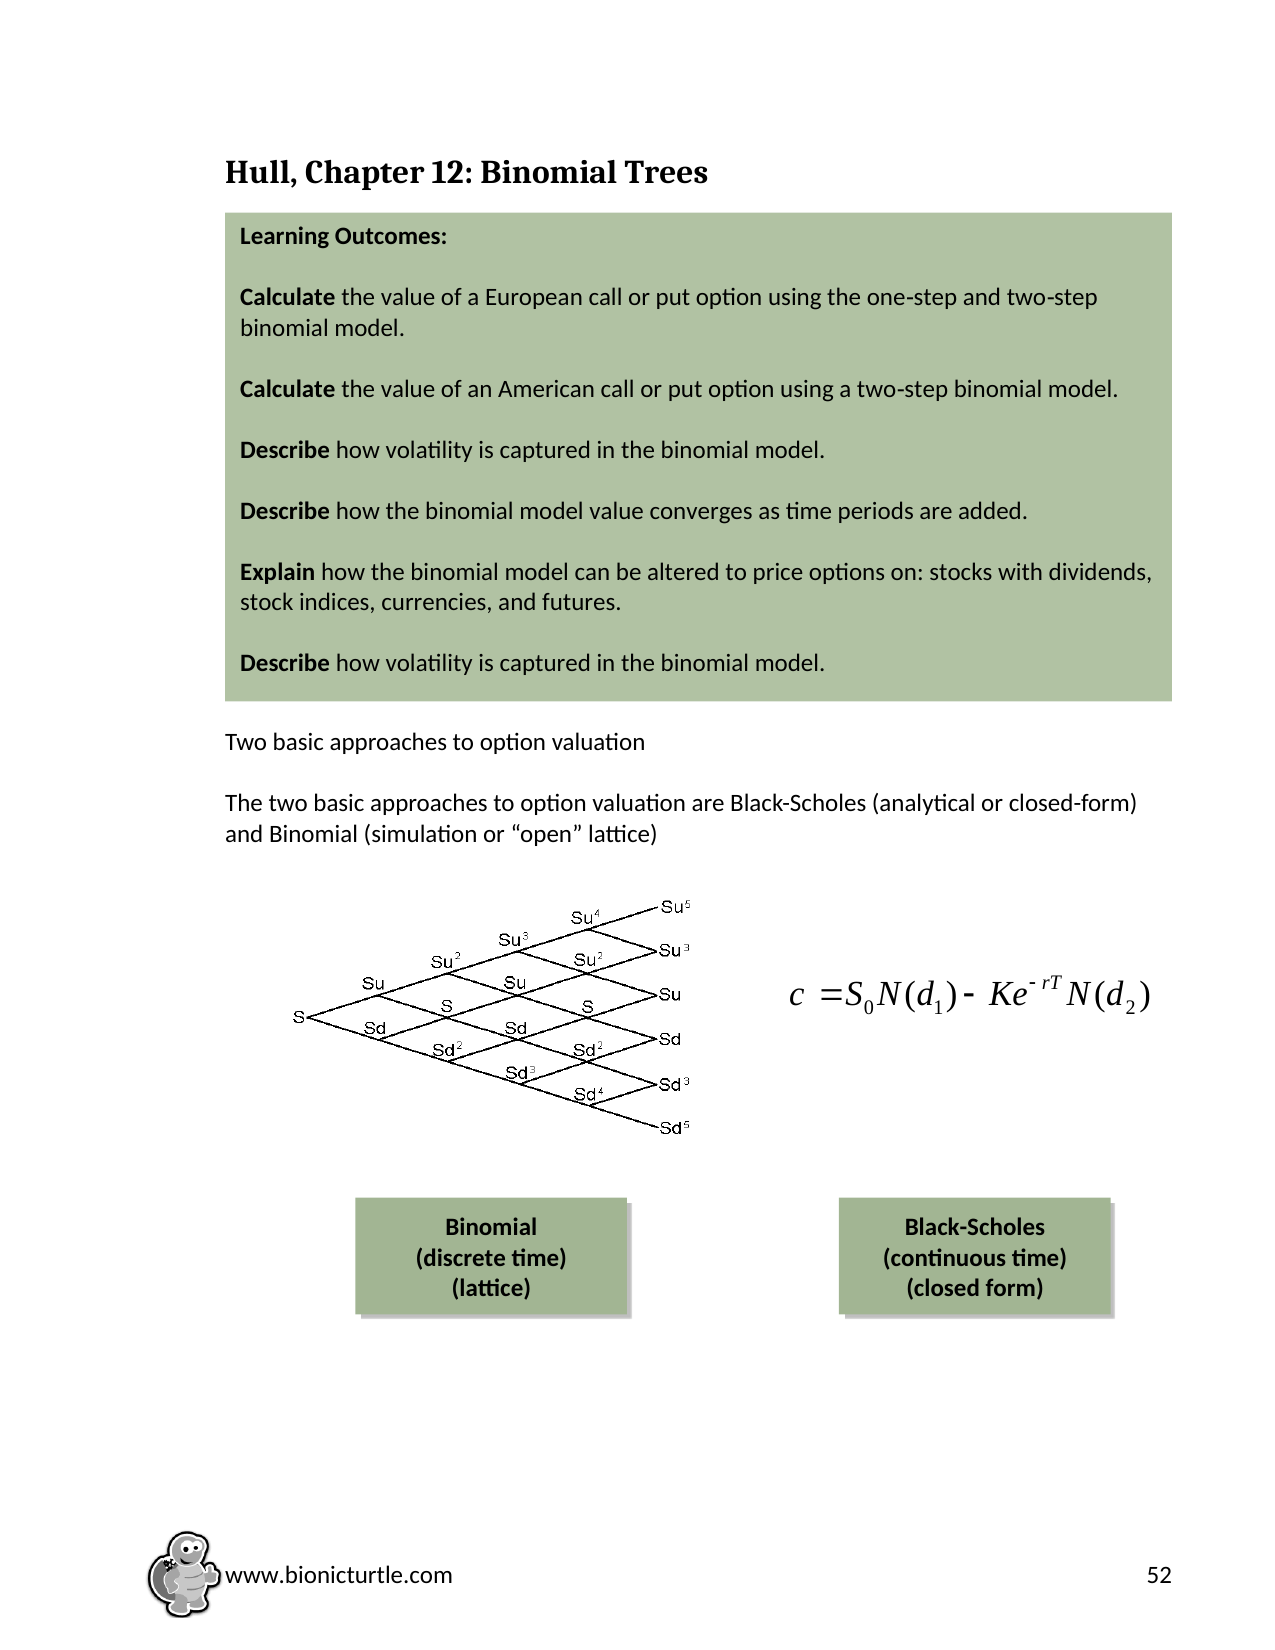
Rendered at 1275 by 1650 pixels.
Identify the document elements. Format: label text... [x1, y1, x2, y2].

picture [268, 873, 735, 1155]
text Two basic approaches to option valuation [225, 726, 1172, 757]
subtitle Hull, Chapter 12: Binomial Trees [225, 153, 1172, 192]
text The two basic approaches to option valuation are Black-Scholes (analytical or closed-form) and Binomial (simulation or “open” lattice) [225, 787, 1172, 848]
